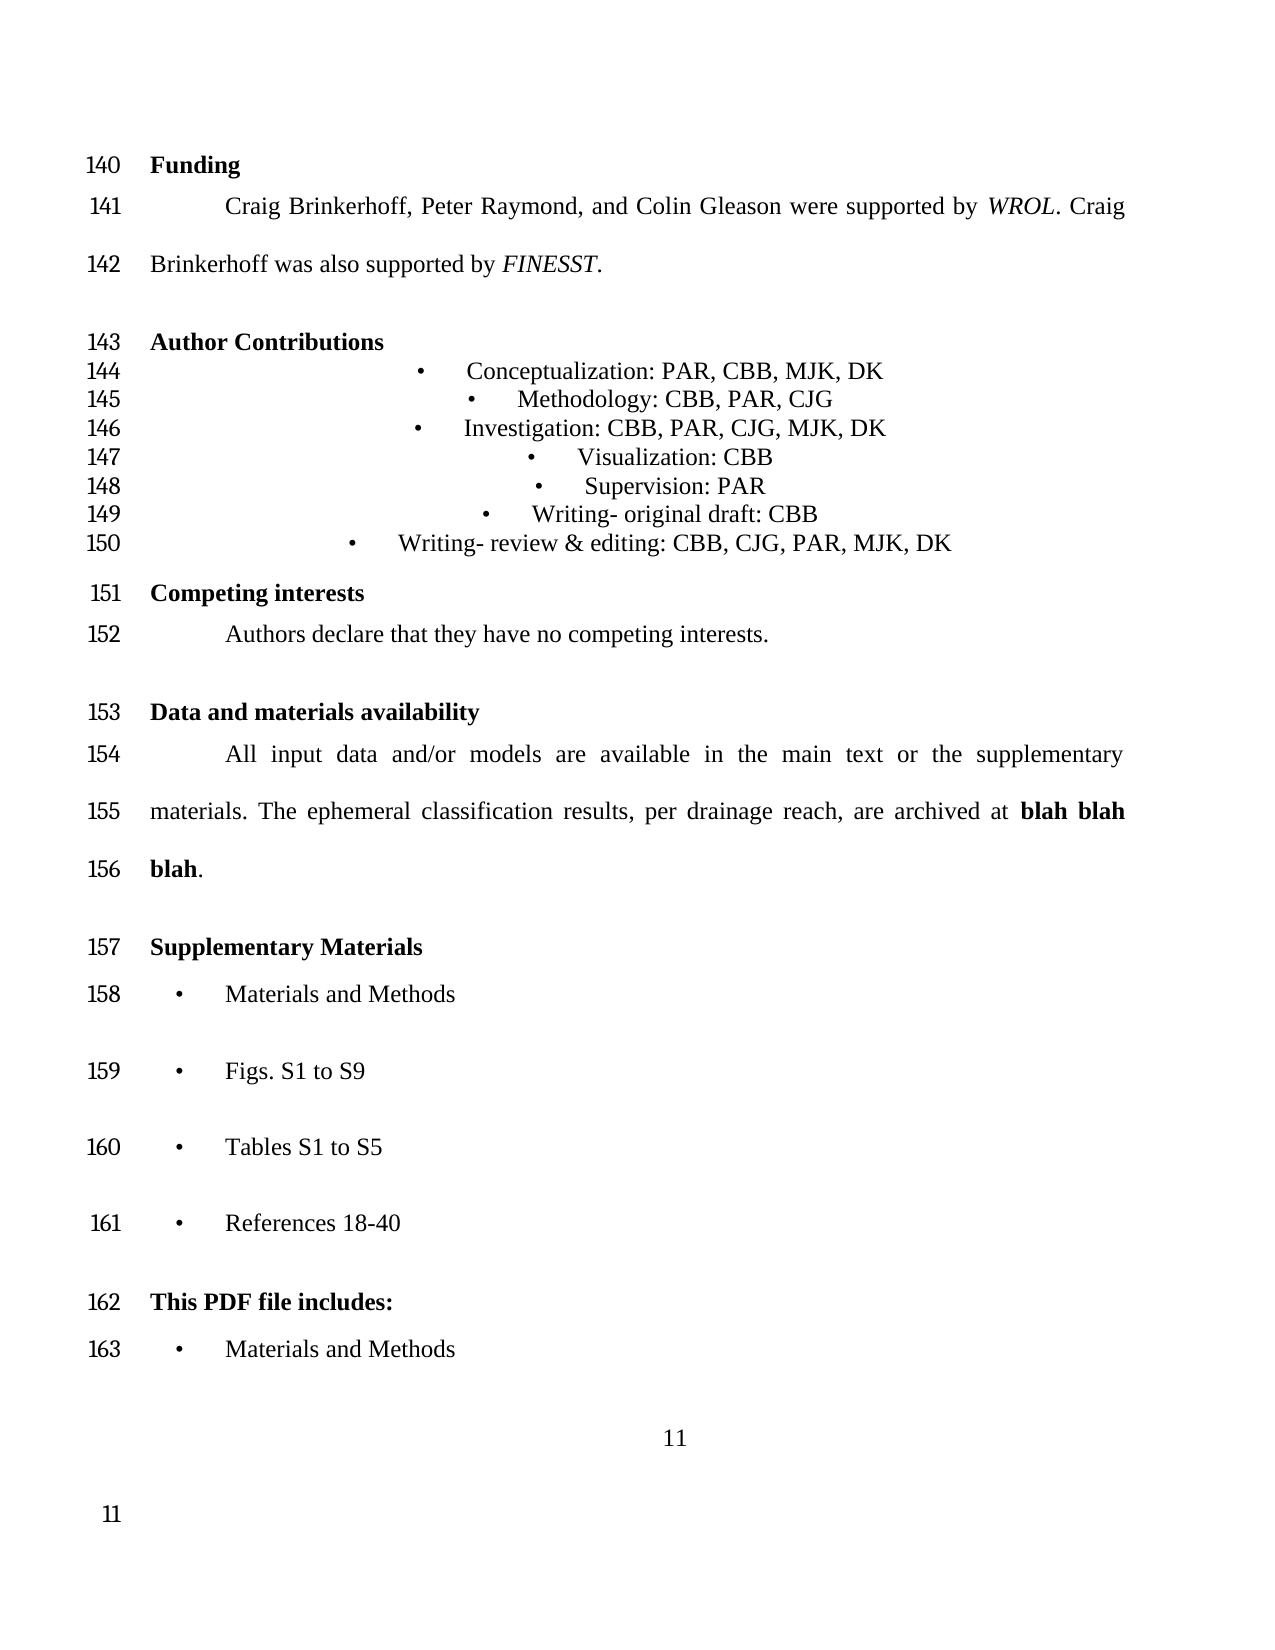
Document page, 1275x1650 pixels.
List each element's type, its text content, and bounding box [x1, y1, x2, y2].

list Materials and Methods [175, 979, 1125, 1008]
list Figs. S1 to S9 [175, 1056, 1125, 1084]
subtitle Author Contributions [150, 327, 1125, 356]
list Investigation: CBB, PAR, CJG, MJK, DK [175, 413, 1125, 442]
list Materials and Methods [175, 1334, 1125, 1363]
list Tables S1 to S5 [175, 1132, 1125, 1161]
list Writing- original draft: CBB [175, 499, 1125, 528]
subtitle Competing interests [150, 578, 1125, 607]
subtitle This PDF file includes: [150, 1287, 1125, 1315]
subtitle Data and materials availability [150, 697, 1125, 726]
subtitle Supplementary Materials [150, 932, 1125, 961]
text Craig Brinkerhoff, Peter Raymond, and Colin Gleason were supported by WROL. Craig Brinkerhoff was also supported by FINESST. [150, 191, 1125, 277]
text All input data and/or models are available in the main text or the supplementary materials. The ephemeral classification results, per drainage reach, are archived at blah blah blah. [150, 739, 1125, 882]
list References 18-40 [175, 1208, 1125, 1237]
list Writing- review & editing: CBB, CJG, PAR, MJK, DK [175, 528, 1125, 557]
list Visualization: CBB [175, 442, 1125, 471]
text Authors declare that they have no competing interests. [150, 619, 1125, 648]
subtitle Funding [150, 150, 1125, 179]
list Conceptualization: PAR, CBB, MJK, DK [175, 356, 1125, 384]
list Methodology: CBB, PAR, CJG [175, 384, 1125, 413]
list Supervision: PAR [175, 471, 1125, 499]
